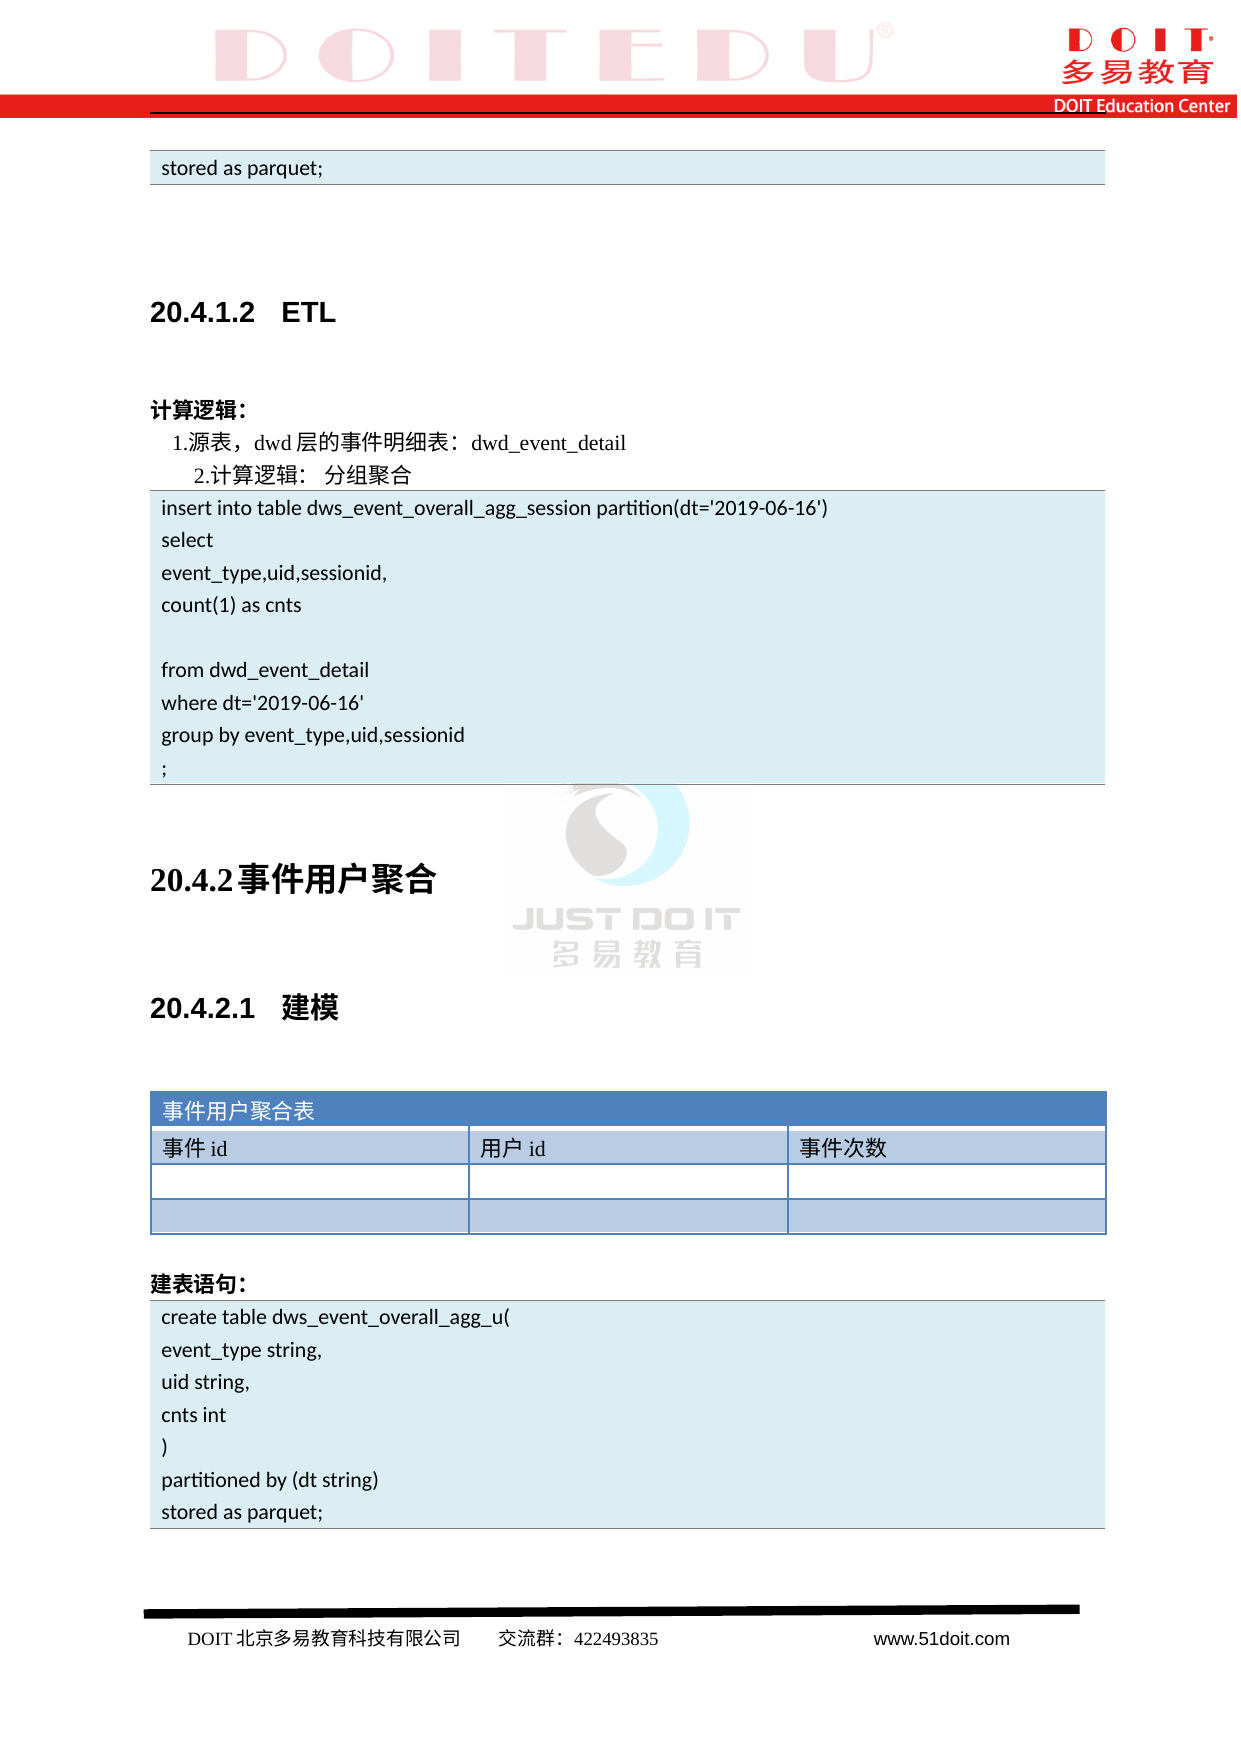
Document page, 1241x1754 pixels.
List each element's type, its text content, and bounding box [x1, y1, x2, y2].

table_cell [789, 1165, 1105, 1198]
table_header create table dws_event_overall_agg_u( event_type string, uid string, cnts int ) partitioned by (dt string) stored as parquet; [150, 1301, 1105, 1528]
table_header insert into table dws_event_overall_agg_session partition(dt='2019-06-16') select event_type,uid,sessionid, count(1) as cnts from dwd_event_detail where dt='2019-06-16' group by event_type,uid,sessionid ; [150, 491, 1105, 783]
subtitle ETL [150, 279, 1106, 344]
table_cell 用户id [470, 1131, 787, 1163]
text 1.源表，dwd层的事件明细表：dwd_event_detail [150, 425, 1106, 457]
text 计算逻辑： [150, 392, 1106, 425]
table_cell [152, 1200, 468, 1232]
table_cell [470, 1200, 787, 1232]
picture [0, 14, 1237, 118]
subtitle 建模 [150, 973, 1106, 1038]
table_cell [470, 1165, 787, 1198]
text 2.计算逻辑： 分组聚合 [150, 457, 1106, 490]
table_cell 事件次数 [789, 1131, 1105, 1163]
table_cell [789, 1200, 1105, 1232]
text 建表语句： [150, 1267, 1106, 1299]
table_header 事件用户聚合表 [152, 1094, 1105, 1126]
subtitle 事件用户聚合 [150, 844, 1106, 909]
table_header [150, 151, 1105, 184]
table_cell [152, 1165, 468, 1198]
table_cell 事件id [152, 1131, 468, 1163]
